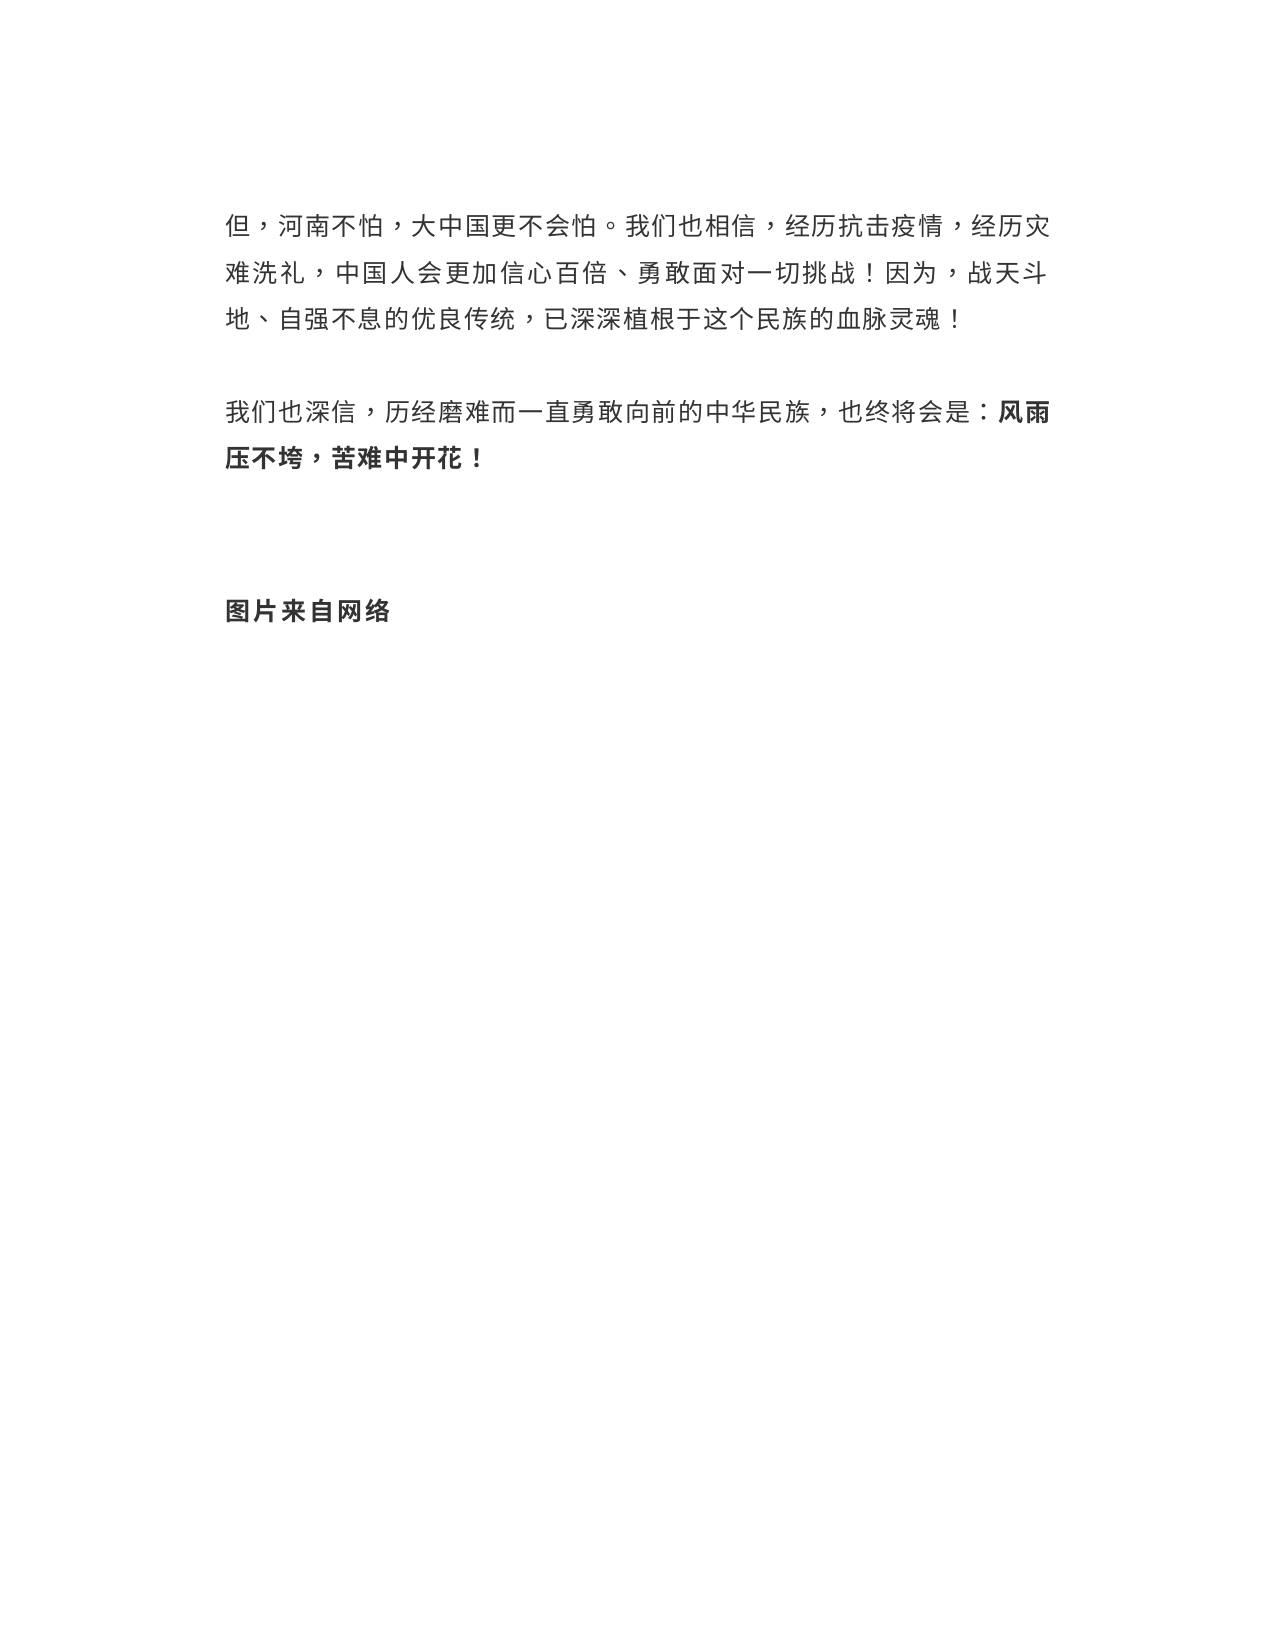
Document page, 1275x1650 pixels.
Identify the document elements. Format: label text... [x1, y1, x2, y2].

text 我们也深信，历经磨难而一直勇敢向前的中华民族，也终将会是：风雨压不垮，苦难中开花！ [225, 382, 1050, 475]
text 但，河南不怕，大中国更不会怕。我们也相信，经历抗击疫情，经历灾难洗礼，中国人会更加信心百倍、勇敢面对一切挑战！因为，战天斗地、自强不息的优良传统，已深深植根于这个民族的血脉灵魂！ [225, 196, 1050, 336]
text 图片来自网络 [225, 575, 1050, 628]
